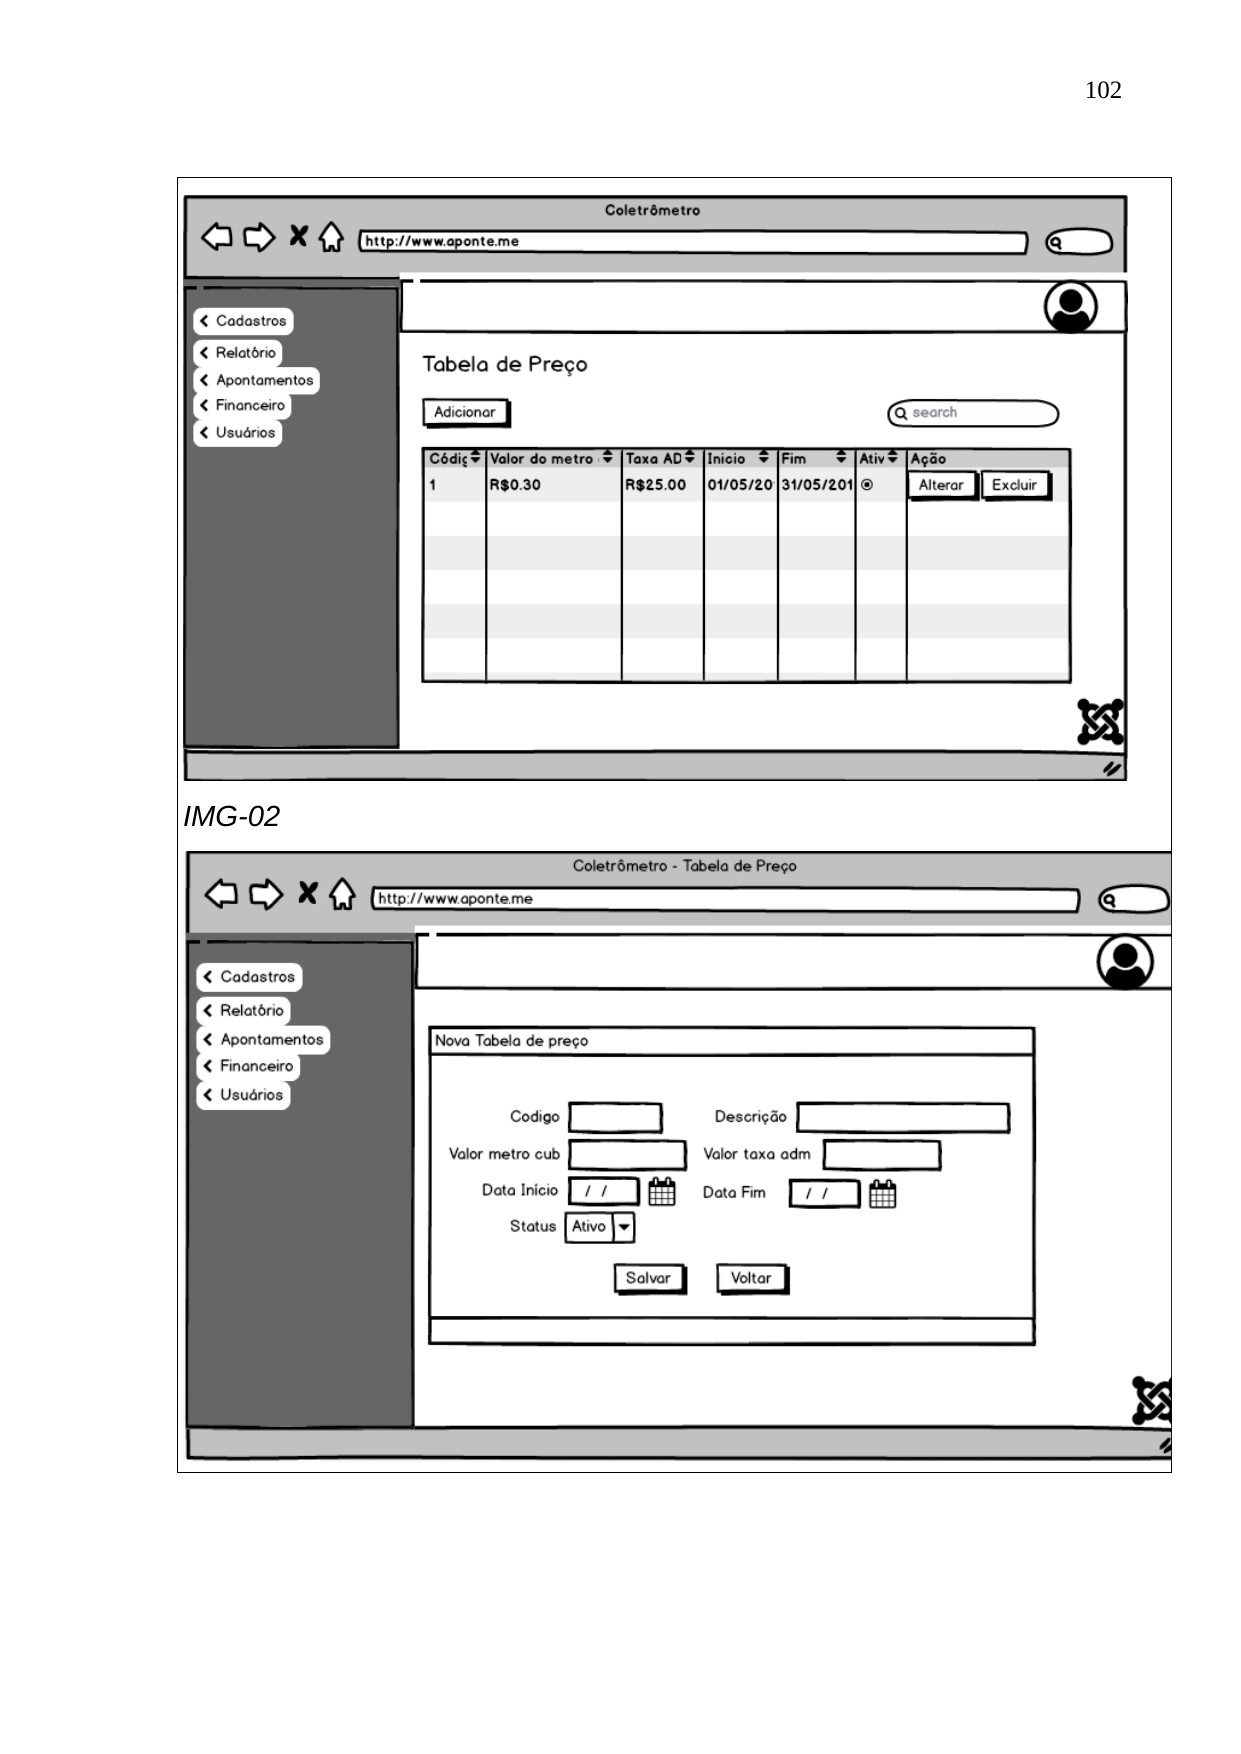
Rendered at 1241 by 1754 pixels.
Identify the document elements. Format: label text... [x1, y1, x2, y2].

table_cell IMG-01 IMG-02 [178, 178, 1171, 1472]
picture [182, 195, 1128, 781]
picture [182, 851, 1172, 1462]
